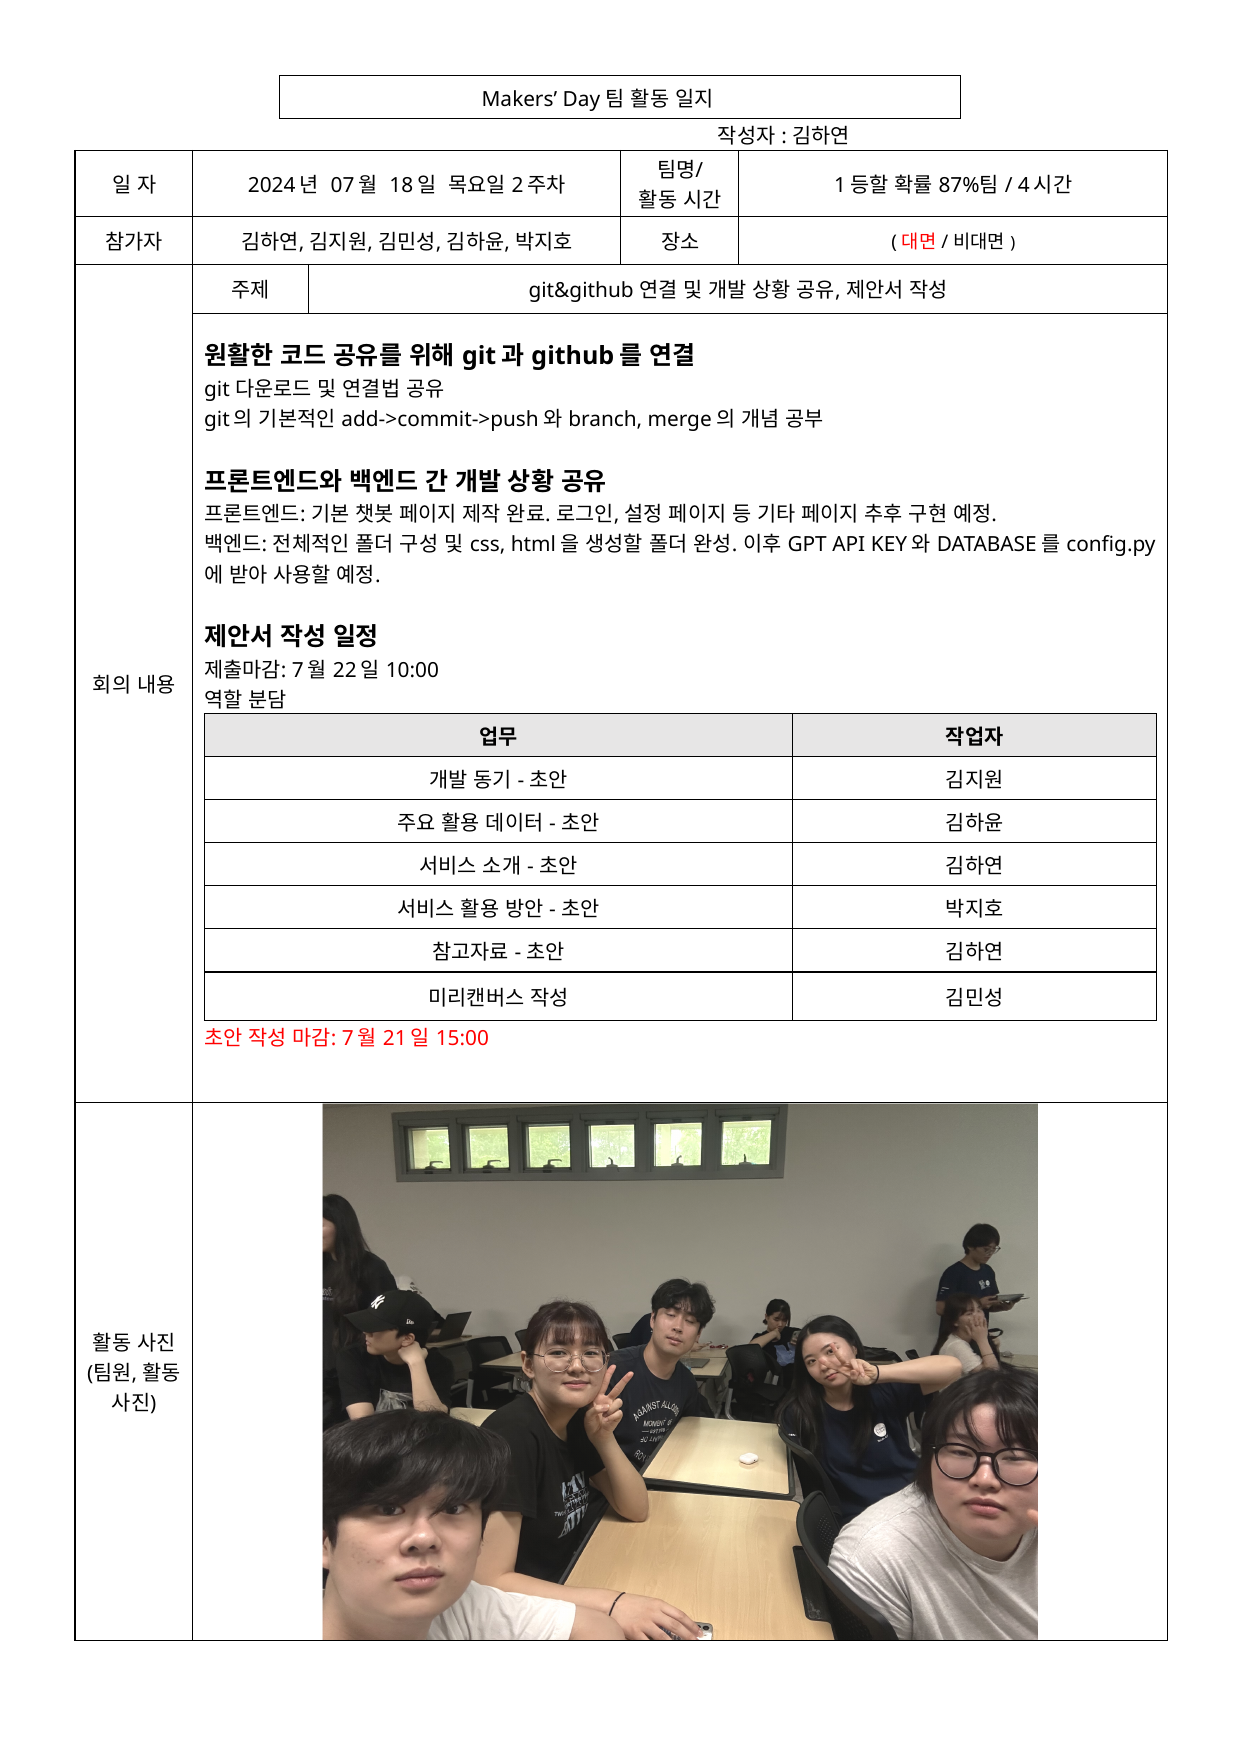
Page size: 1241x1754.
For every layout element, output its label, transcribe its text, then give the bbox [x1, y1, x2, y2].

table_cell 장소 [621, 217, 738, 264]
table_cell 일 자 [76, 151, 192, 216]
table_cell 참가자 [76, 217, 192, 264]
table_header Makers’ Day 팀 활동 일지 [280, 76, 960, 118]
table_cell 회의 내용 [76, 265, 192, 1102]
table_cell 1등할 확률 87%팀 / 4시간 [739, 151, 1167, 216]
table_cell ( 대면 / 비대면 ) [739, 217, 1167, 264]
table_cell [193, 1103, 1167, 1639]
table_cell 작성자 : 김하연 [75, 118, 1167, 150]
table_cell 원활한 코드 공유를 위해 git과 github를 연결 git 다운로드 및 연결법 공유 git의 기본적인 add->commit->push와 branch, merge의 개념 공부 프론트엔드와 백엔드 간 개발 상황 공유 프론트엔드: 기본 챗봇 페이지 제작 완료. 로그인, 설정 페이지 등 기타 페이지 추후 구현 예정. 백엔드: 전체적인 폴더 구성 및 css, html을 생성할 폴더 완성. 이후 GPT API KEY와 DATABASE를 config.py에 받아 사용할 예정. 제안서 작성 일정 제출마감: 7월 22일 10:00 역할 분담 초안 작성 마감: 7월 21일 15:00 [193, 314, 1167, 1102]
table_cell 2024년 07월 18일 목요일 2주차 [193, 151, 620, 216]
table_cell 활동 사진 (팀원, 활동 사진) [76, 1103, 192, 1639]
table_cell 팀명/ 활동 시간 [621, 151, 738, 216]
picture [324, 1104, 1037, 1640]
table_cell 주제 [193, 265, 308, 313]
table_cell git&github 연결 및 개발 상황 공유, 제안서 작성 [309, 265, 1167, 313]
table_cell 김하연, 김지원, 김민성, 김하윤, 박지호 [193, 217, 620, 264]
